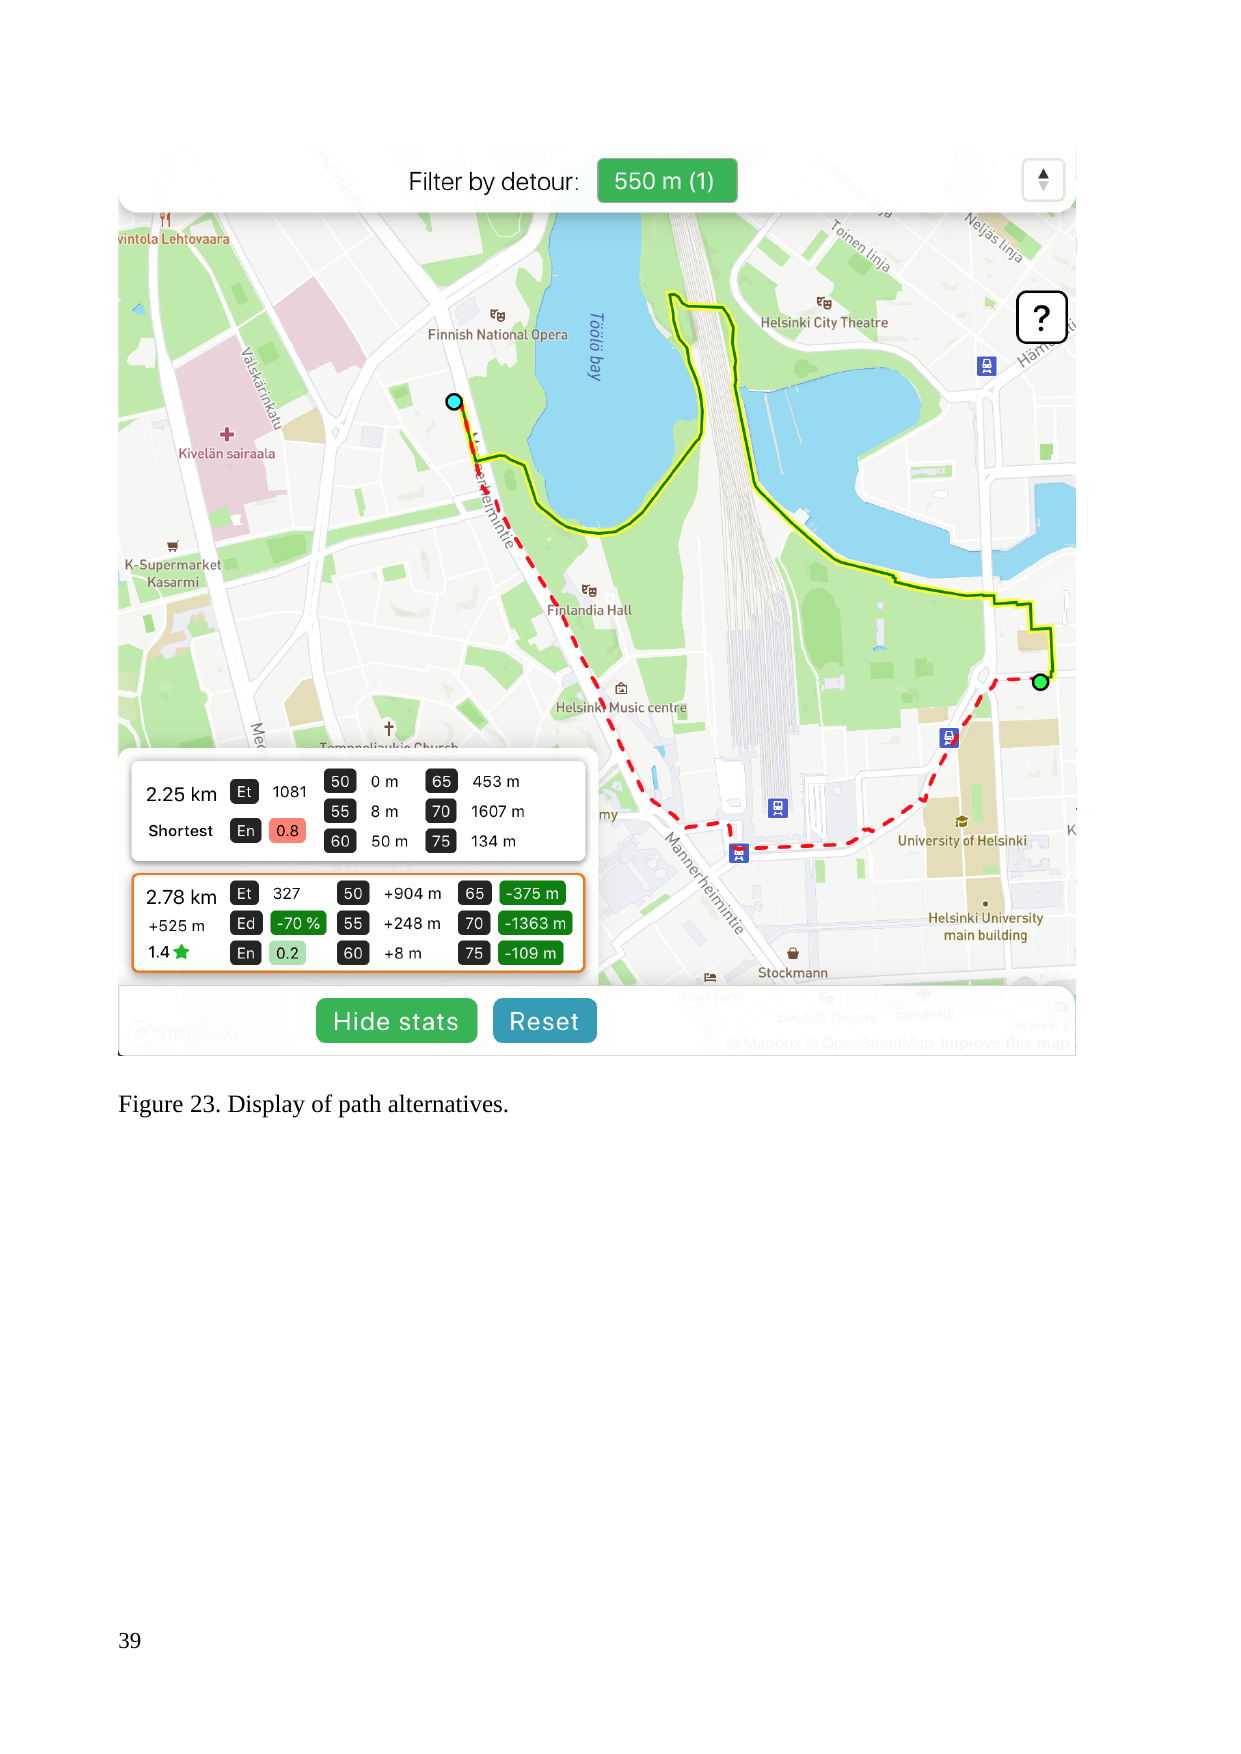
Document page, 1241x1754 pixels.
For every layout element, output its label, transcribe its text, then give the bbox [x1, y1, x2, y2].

picture [118, 147, 1077, 1056]
text Figure 23. Display of path alternatives. [118, 1089, 1122, 1117]
